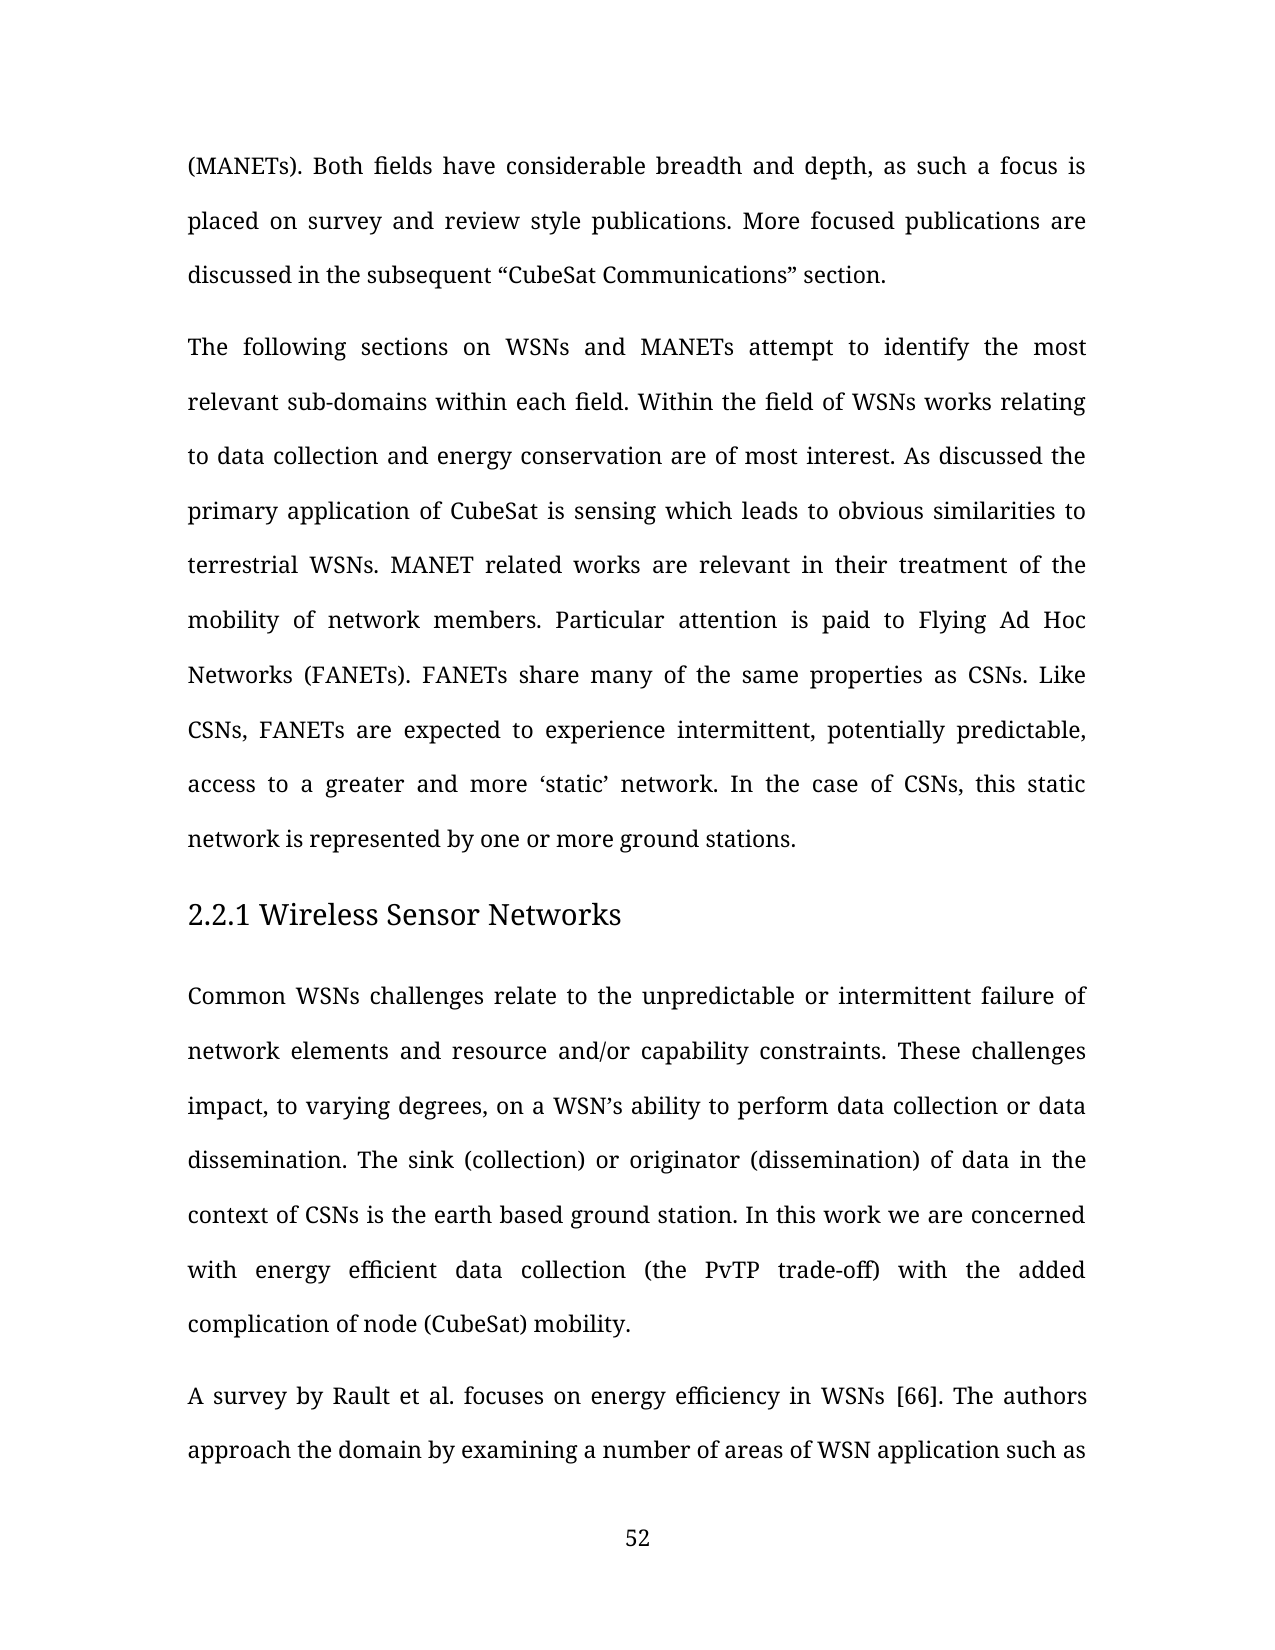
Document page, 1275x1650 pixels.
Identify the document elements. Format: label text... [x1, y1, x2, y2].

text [187, 1380, 1087, 1466]
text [187, 150, 1087, 291]
text The following sections on WSNs and MANETs attempt to identify the most relevant sub-domains within each field. Within the field of WSNs works relating to data collection and energy conservation are of most interest. As discussed the primary application of CubeSat is sensing which leads to obvious similarities to terrestrial WSNs. MANET related works are relevant in their treatment of the mobility of network members. Particular attention is paid to Flying Ad Hoc Networks (FANETs). FANETs share many of the same properties as CSNs. Like CSNs, FANETs are expected to experience intermittent, potentially predictable, access to a greater and more ‘static’ network. In the case of CSNs, this static network is represented by one or more ground stations. [187, 331, 1087, 854]
text Common WSNs challenges relate to the unpredictable or intermittent failure of network elements and resource and/or capability constraints. These challenges impact, to varying degrees, on a WSN’s ability to perform data collection or data dissemination. The sink (collection) or originator (dissemination) of data in the context of CSNs is the earth based ground station. In this work we are concerned with energy efficient data collection (the PvTP trade-off) with the added complication of node (CubeSat) mobility. [187, 980, 1087, 1340]
subtitle Wireless Sensor Networks [187, 894, 1087, 934]
